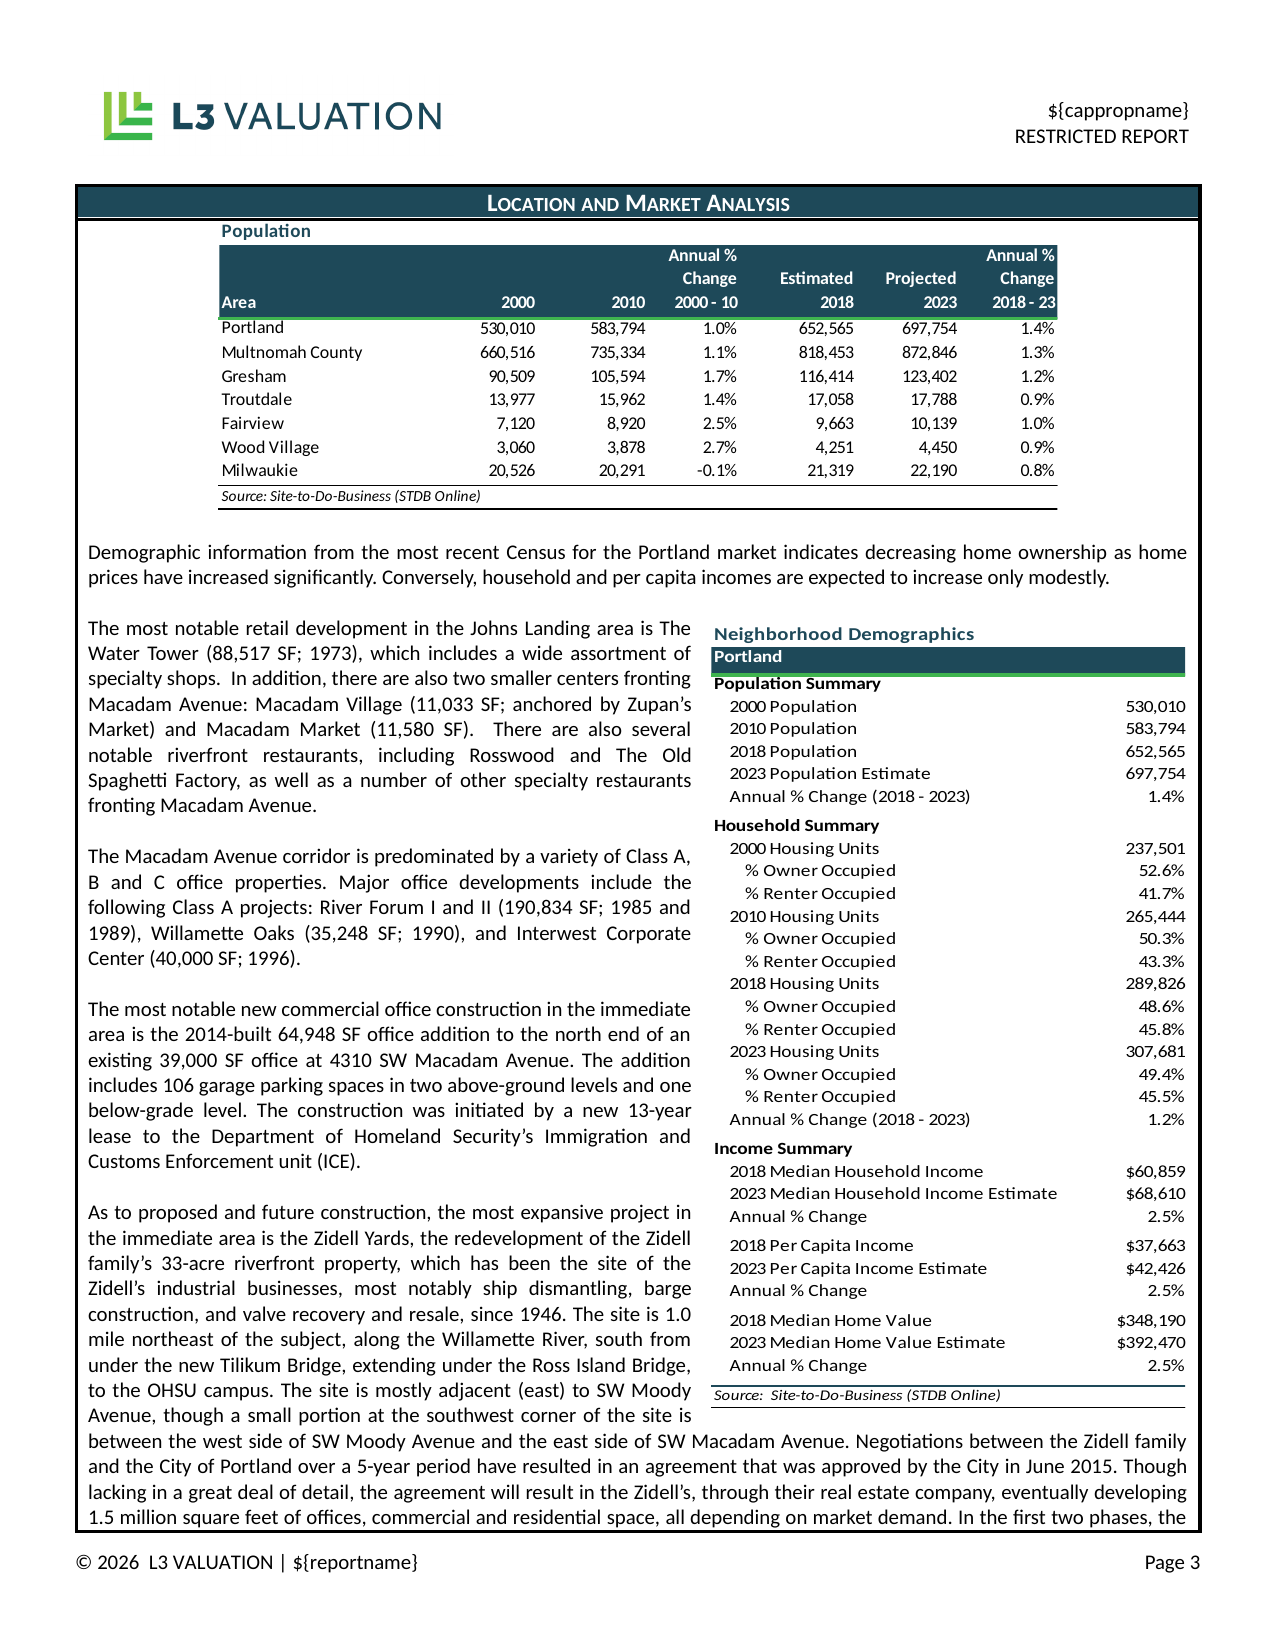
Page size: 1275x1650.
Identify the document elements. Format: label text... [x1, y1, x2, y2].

picture [88, 75, 455, 156]
table_header Location and Market Analysis [78, 187, 1198, 217]
